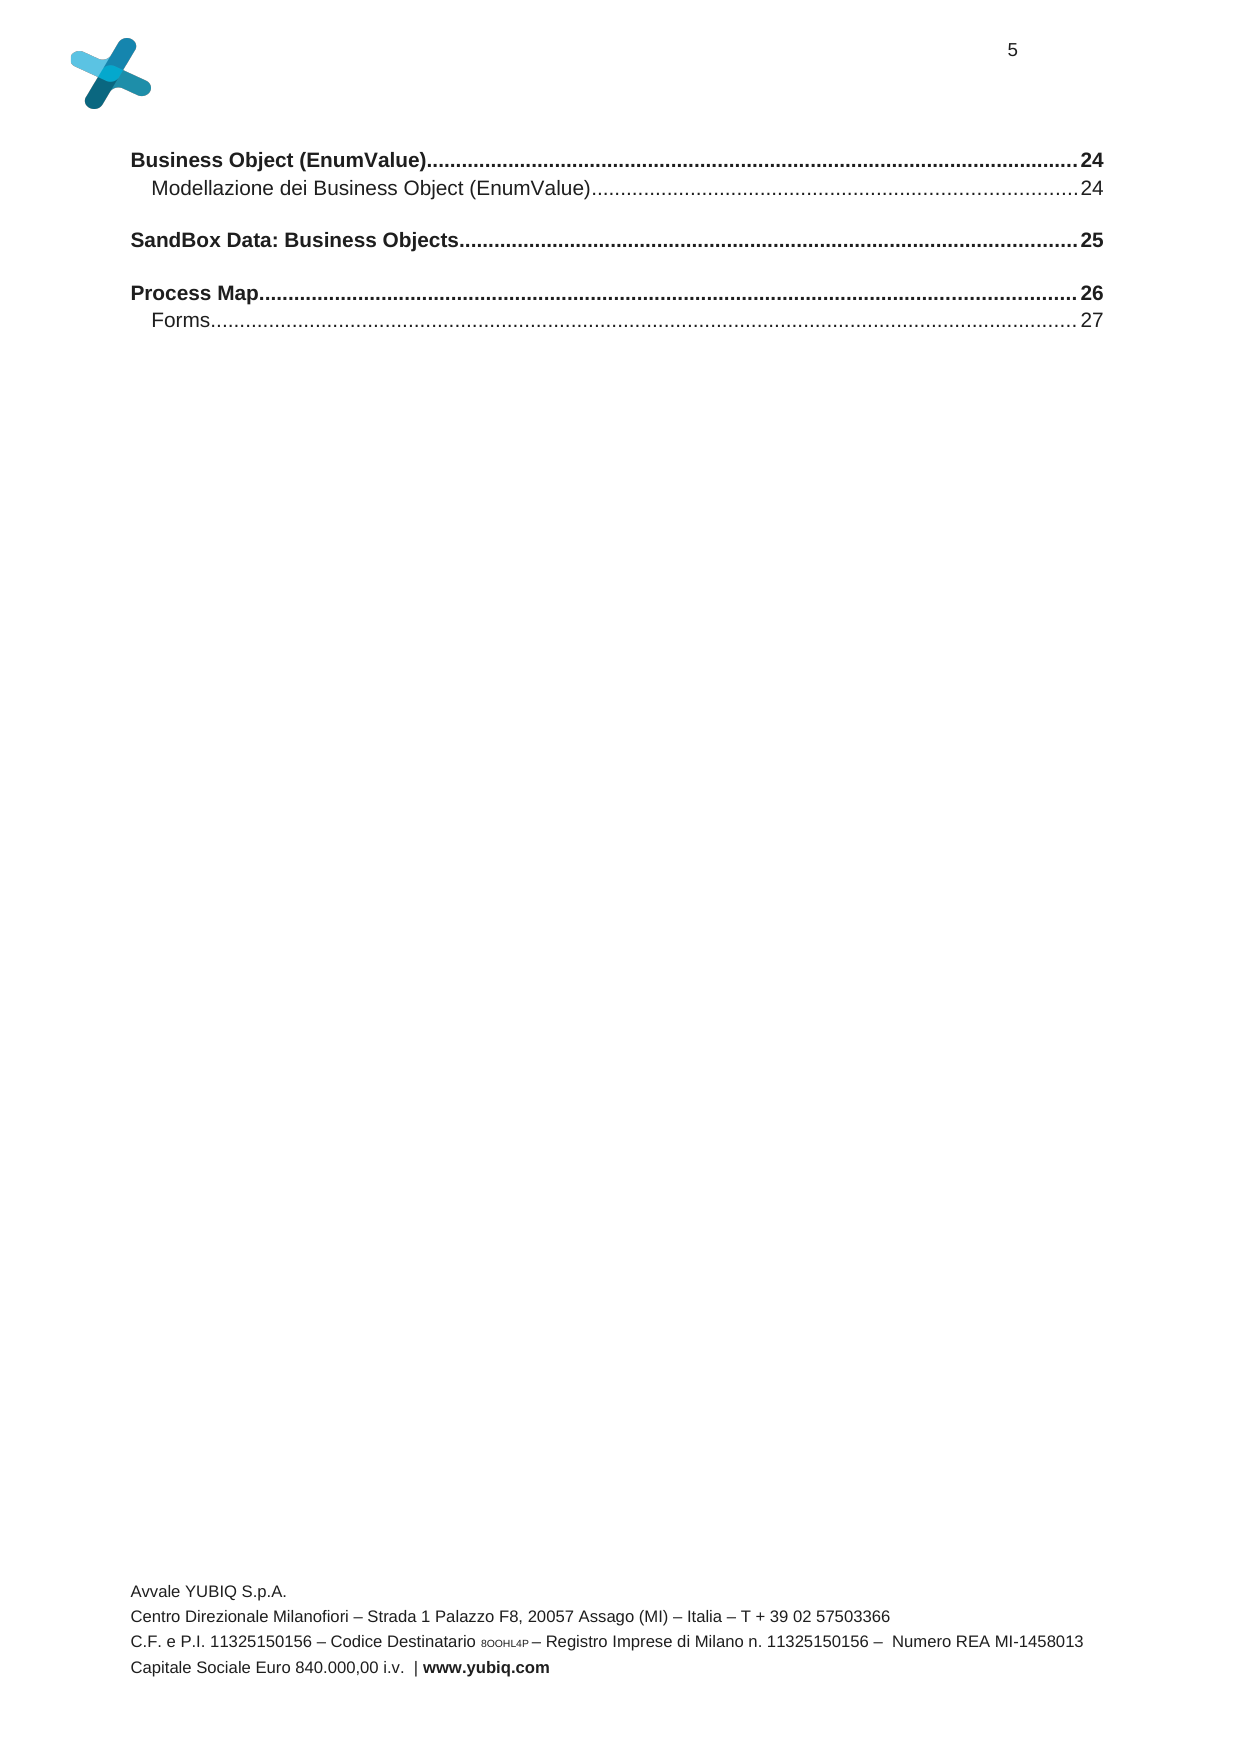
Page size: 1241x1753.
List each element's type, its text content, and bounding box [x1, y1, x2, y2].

text Forms 27 [151, 308, 1105, 332]
text Modellazione dei Business Object (EnumValue) 24 [151, 176, 1105, 200]
text Process Map 26 [130, 281, 1105, 305]
text SandBox Data: Business Objects 25 [130, 228, 1105, 252]
picture [70, 38, 151, 109]
text Business Object (EnumValue) 24 [130, 148, 1105, 172]
